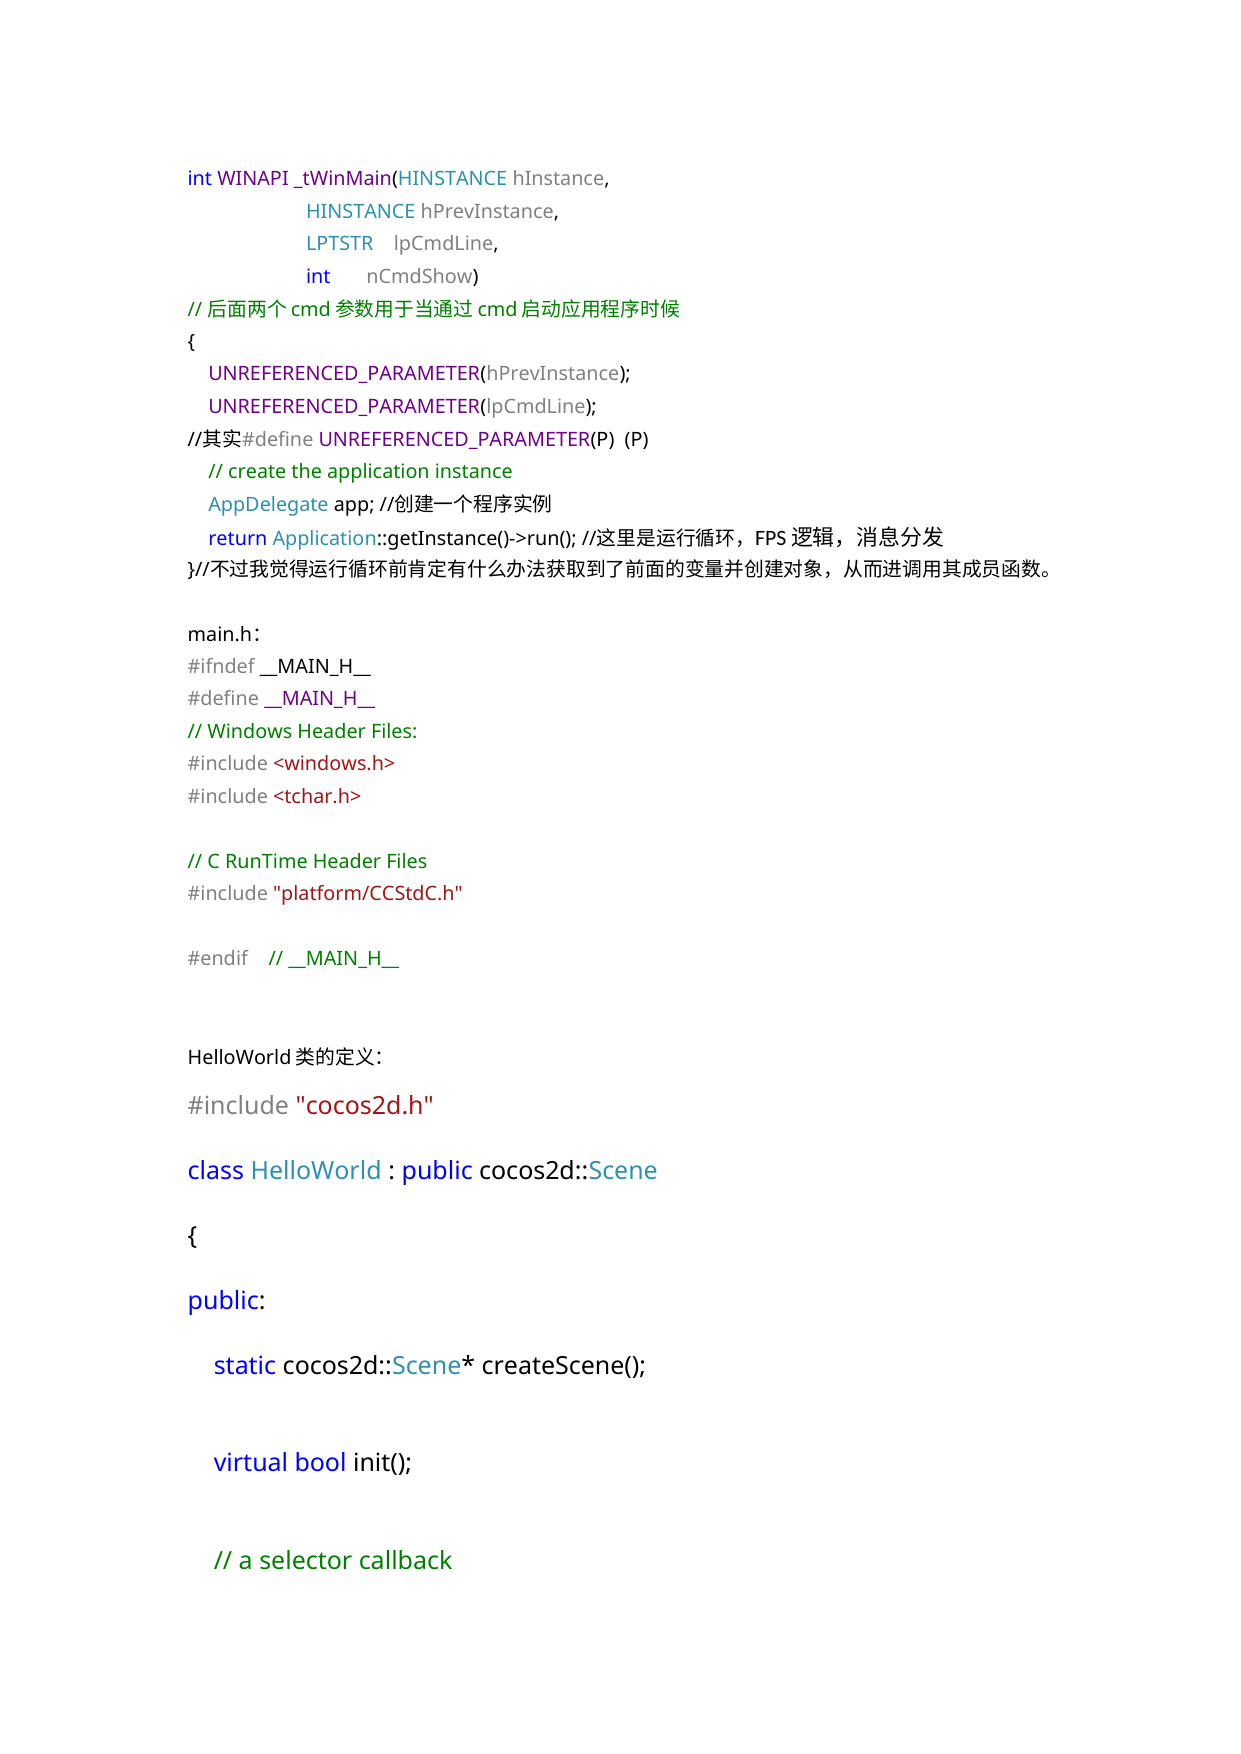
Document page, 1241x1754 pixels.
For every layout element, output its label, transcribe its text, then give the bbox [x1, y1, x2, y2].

text HelloWorld类的定义： [187, 1039, 1053, 1072]
text }//不过我觉得运行循环前肯定有什么办法获取到了前面的变量并创建对象，从而进调用其成员函数。 [187, 552, 1053, 584]
text virtual bool init(); [187, 1429, 1053, 1494]
text class HelloWorld : public cocos2d::Scene [187, 1137, 1053, 1202]
text public: [187, 1267, 1053, 1332]
text #define __MAIN_H__ [187, 682, 1053, 714]
text LPTSTR lpCmdLine, [187, 227, 1053, 259]
text UNREFERENCED_PARAMETER(hPrevInstance); [187, 357, 1053, 389]
text main.h： [187, 617, 1053, 649]
text #include <windows.h> [187, 747, 1053, 779]
text int nCmdShow) [187, 259, 1053, 292]
text // a selector callback [187, 1527, 1053, 1592]
text #include "cocos2d.h" [187, 1072, 1053, 1137]
text // C RunTime Header Files [187, 844, 1053, 877]
text { [187, 324, 1053, 357]
text // create the application instance [187, 454, 1053, 487]
text #ifndef __MAIN_H__ [187, 649, 1053, 682]
text #include <tchar.h> [187, 779, 1053, 812]
text static cocos2d::Scene* createScene(); [187, 1332, 1053, 1397]
text { [187, 1202, 1053, 1267]
text int WINAPI _tWinMain(HINSTANCE hInstance, [187, 162, 1053, 194]
text // Windows Header Files: [187, 714, 1053, 747]
text // 后面两个cmd参数用于当通过cmd启动应用程序时候 [187, 292, 1053, 324]
text AppDelegate app; //创建一个程序实例 [187, 487, 1053, 519]
text #endif // __MAIN_H__ [187, 942, 1053, 974]
text return Application::getInstance()->run(); //这里是运行循环，FPS逻辑，消息分发 [187, 519, 1053, 552]
text #include "platform/CCStdC.h" [187, 877, 1053, 909]
text HINSTANCE hPrevInstance, [187, 194, 1053, 227]
text //其实#define UNREFERENCED_PARAMETER(P) (P) [187, 422, 1053, 454]
text UNREFERENCED_PARAMETER(lpCmdLine); [187, 389, 1053, 422]
